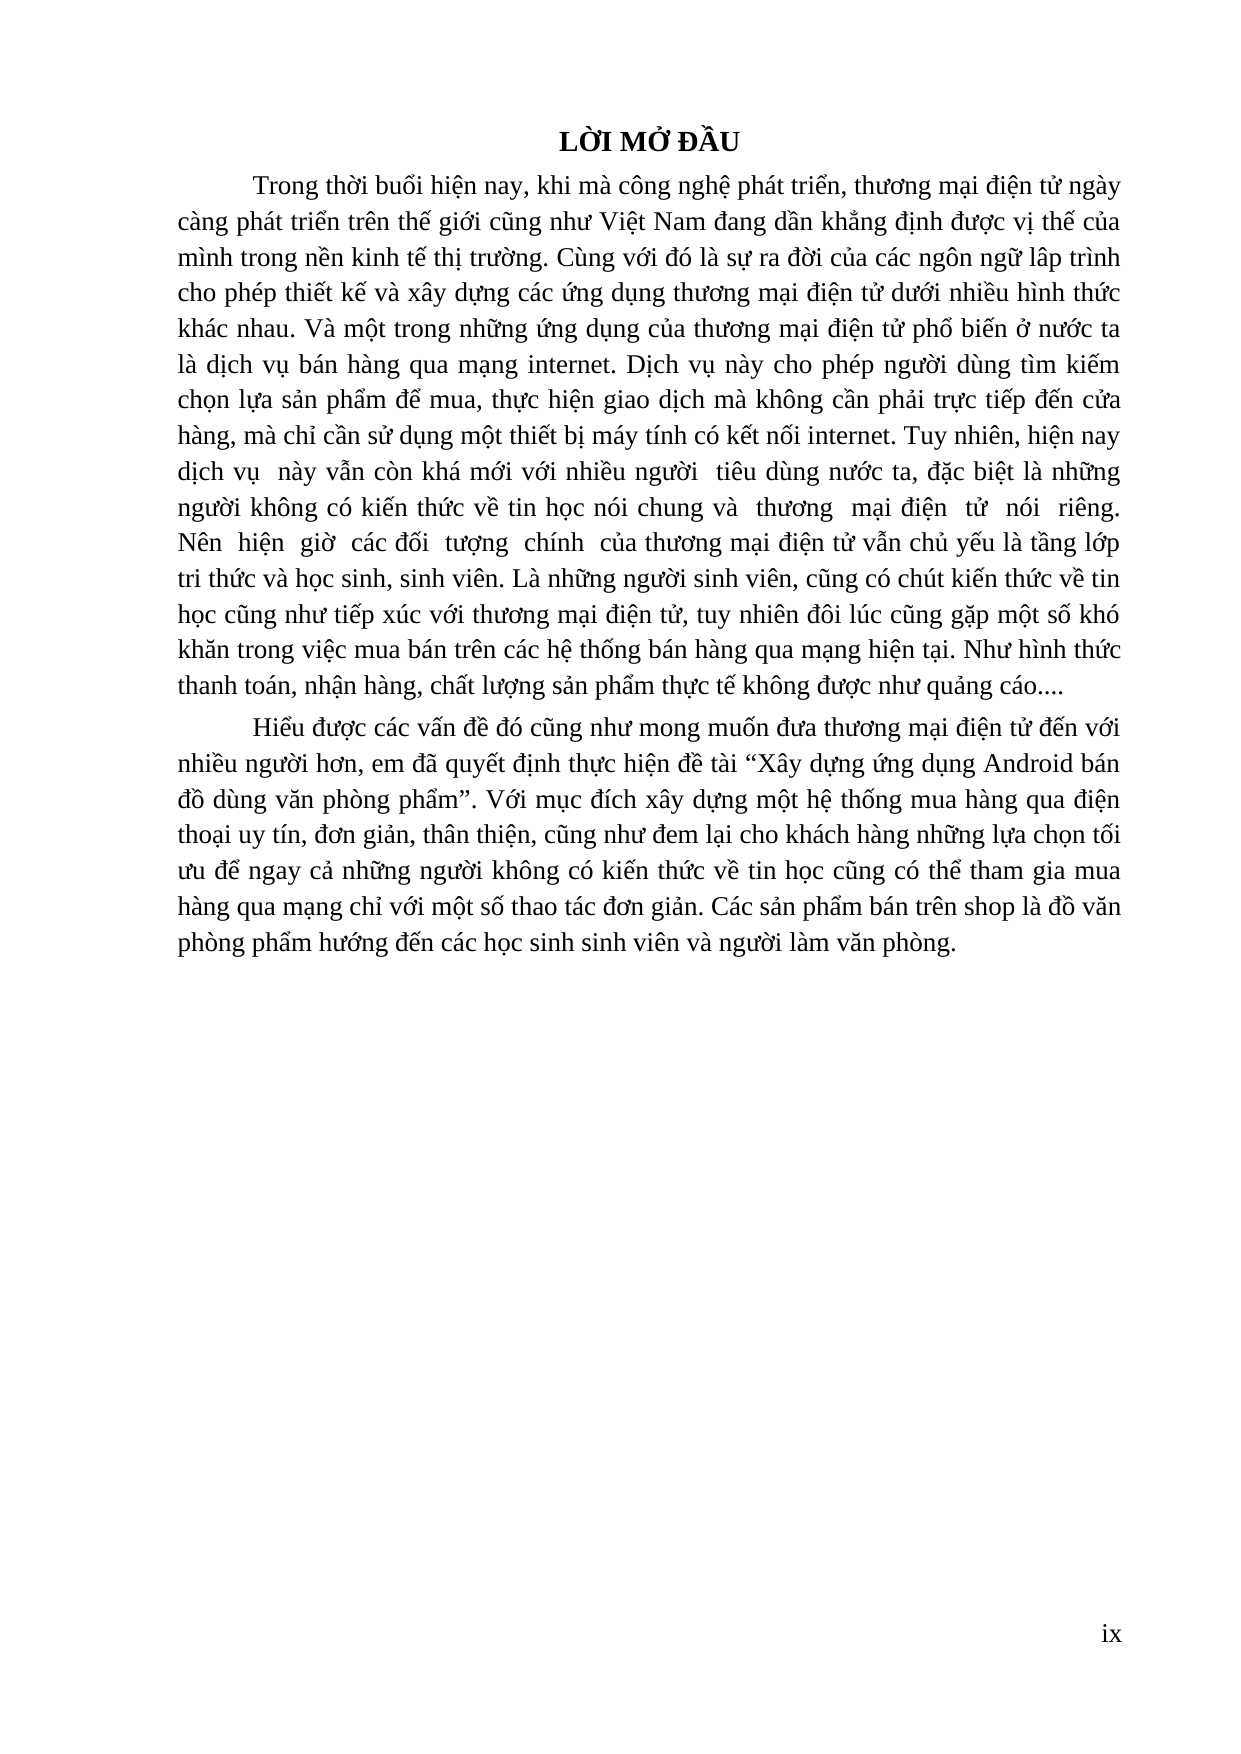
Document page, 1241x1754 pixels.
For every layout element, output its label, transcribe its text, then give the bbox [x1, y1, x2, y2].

text LỜI MỞ ĐẦU [177, 124, 1122, 158]
text Trong thời buổi hiện nay, khi mà công nghệ phát triển, thương mại điện tử ngày càng phát triển trên thế giới cũng như Việt Nam đang dần khẳng định được vị thế của mình trong nền kinh tế thị trường. Cùng với đó là sự ra đời của các ngôn ngữ lâp trình cho phép thiết kế và xây dựng các ứng dụng thương mại điện tử dưới nhiều hình thức khác nhau. Và một trong những ứng dụng của thương mại điện tử phổ biến ở nước ta là dịch vụ bán hàng qua mạng internet. Dịch vụ này cho phép người dùng tìm kiếm chọn lựa sản phẩm để mua, thực hiện giao dịch mà không cần phải trực tiếp đến cửa hàng, mà chỉ cần sử dụng một thiết bị máy tính có kết nối internet. Tuy nhiên, hiện nay dịch vụ này vẫn còn khá mới với nhiều người tiêu dùng nước ta, đặc biệt là những người không có kiến thức về tin học nói chung và thương mại điện tử nói riêng. Nên hiện giờ các đối tượng chính của thương mại điện tử vẫn chủ yếu là tầng lớp tri thức và học sinh, sinh viên. Là những người sinh viên, cũng có chút kiến thức về tin học cũng như tiếp xúc với thương mại điện tử, tuy nhiên đôi lúc cũng gặp một số khó khăn trong việc mua bán trên các hệ thống bán hàng qua mạng hiện tại. Như hình thức thanh toán, nhận hàng, chất lượng sản phẩm thực tế không được như quảng cáo.... [177, 169, 1122, 701]
text Hiểu được các vấn đề đó cũng như mong muốn đưa thương mại điện tử đến với nhiều người hơn, em đã quyết định thực hiện đề tài “Xây dựng ứng dụng Android bán đồ dùng văn phòng phẩm”. Với mục đích xây dựng một hệ thống mua hàng qua điện thoại uy tín, đơn giản, thân thiện, cũng như đem lại cho khách hàng những lựa chọn tối ưu để ngay cả những người không có kiến thức về tin học cũng có thể tham gia mua hàng qua mạng chỉ với một số thao tác đơn giản. Các sản phẩm bán trên shop là đồ văn phòng phẩm hướng đến các học sinh sinh viên và người làm văn phòng. [177, 711, 1122, 957]
